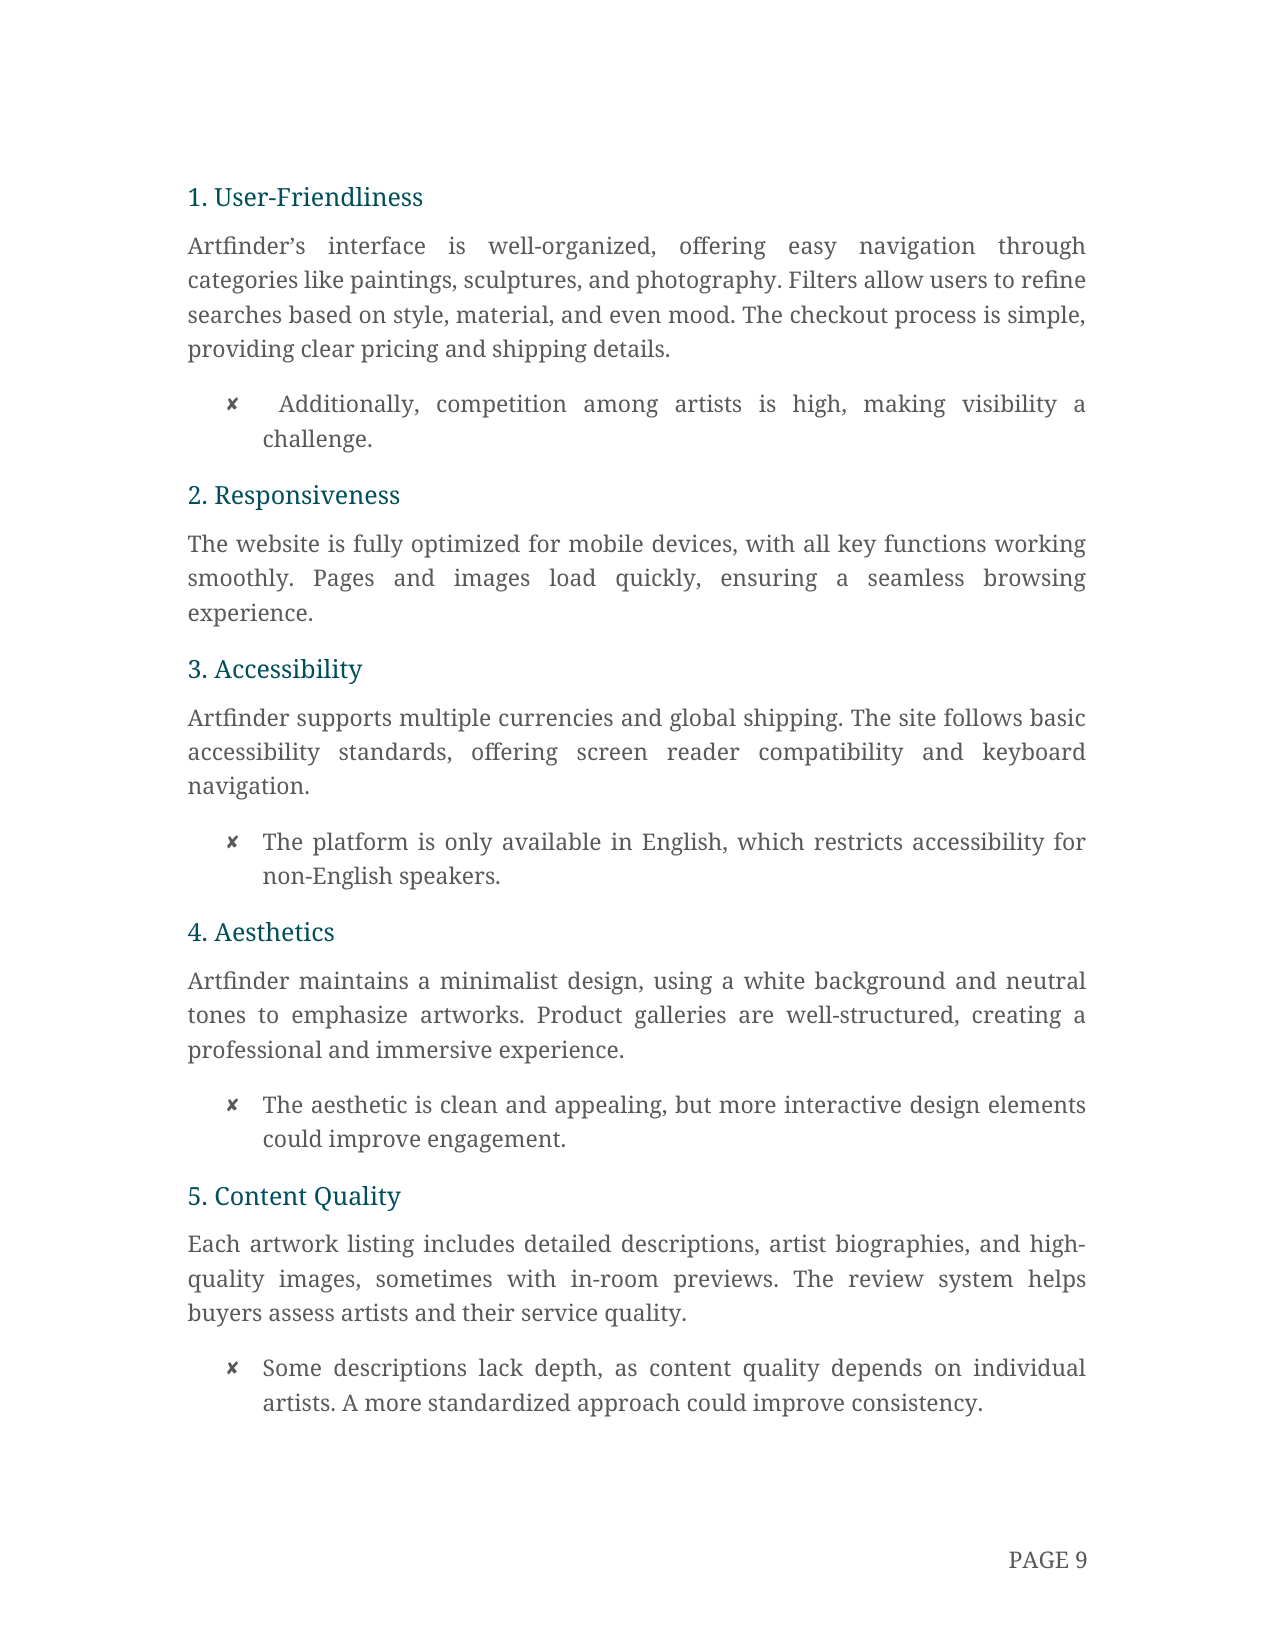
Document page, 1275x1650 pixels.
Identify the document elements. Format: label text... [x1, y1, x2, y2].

list Some descriptions lack depth, as content quality depends on individual artists. A more standardized approach could improve consistency. [225, 1352, 1087, 1418]
list Additionally, competition among artists is high, making visibility a challenge. [225, 388, 1087, 454]
text The website is fully optimized for mobile devices, with all key functions working smoothly. Pages and images load quickly, ensuring a seamless browsing experience. [187, 528, 1087, 628]
subtitle 4. Aesthetics [187, 915, 1087, 949]
text Artfinder maintains a minimalist design, using a white background and neutral tones to emphasize artworks. Product galleries are well-structured, creating a professional and immersive experience. [187, 965, 1087, 1065]
subtitle 5. Content Quality [187, 1178, 1087, 1213]
subtitle 3. Accessibility [187, 652, 1087, 686]
subtitle 2. Responsiveness [187, 478, 1087, 512]
text Each artwork listing includes detailed descriptions, artist biographies, and high-quality images, sometimes with in-room previews. The review system helps buyers assess artists and their service quality. [187, 1228, 1087, 1328]
subtitle 1. User-Friendliness [187, 180, 1087, 214]
list The platform is only available in English, which restricts accessibility for non-English speakers. [225, 826, 1087, 891]
text Artfinder’s interface is well-organized, offering easy navigation through categories like paintings, sculptures, and photography. Filters allow users to refine searches based on style, material, and even mood. The checkout process is simple, providing clear pricing and shipping details. [187, 230, 1087, 364]
text Artfinder supports multiple currencies and global shipping. The site follows basic accessibility standards, offering screen reader compatibility and keyboard navigation. [187, 702, 1087, 802]
list The aesthetic is clean and appealing, but more interactive design elements could improve engagement. [225, 1089, 1087, 1154]
